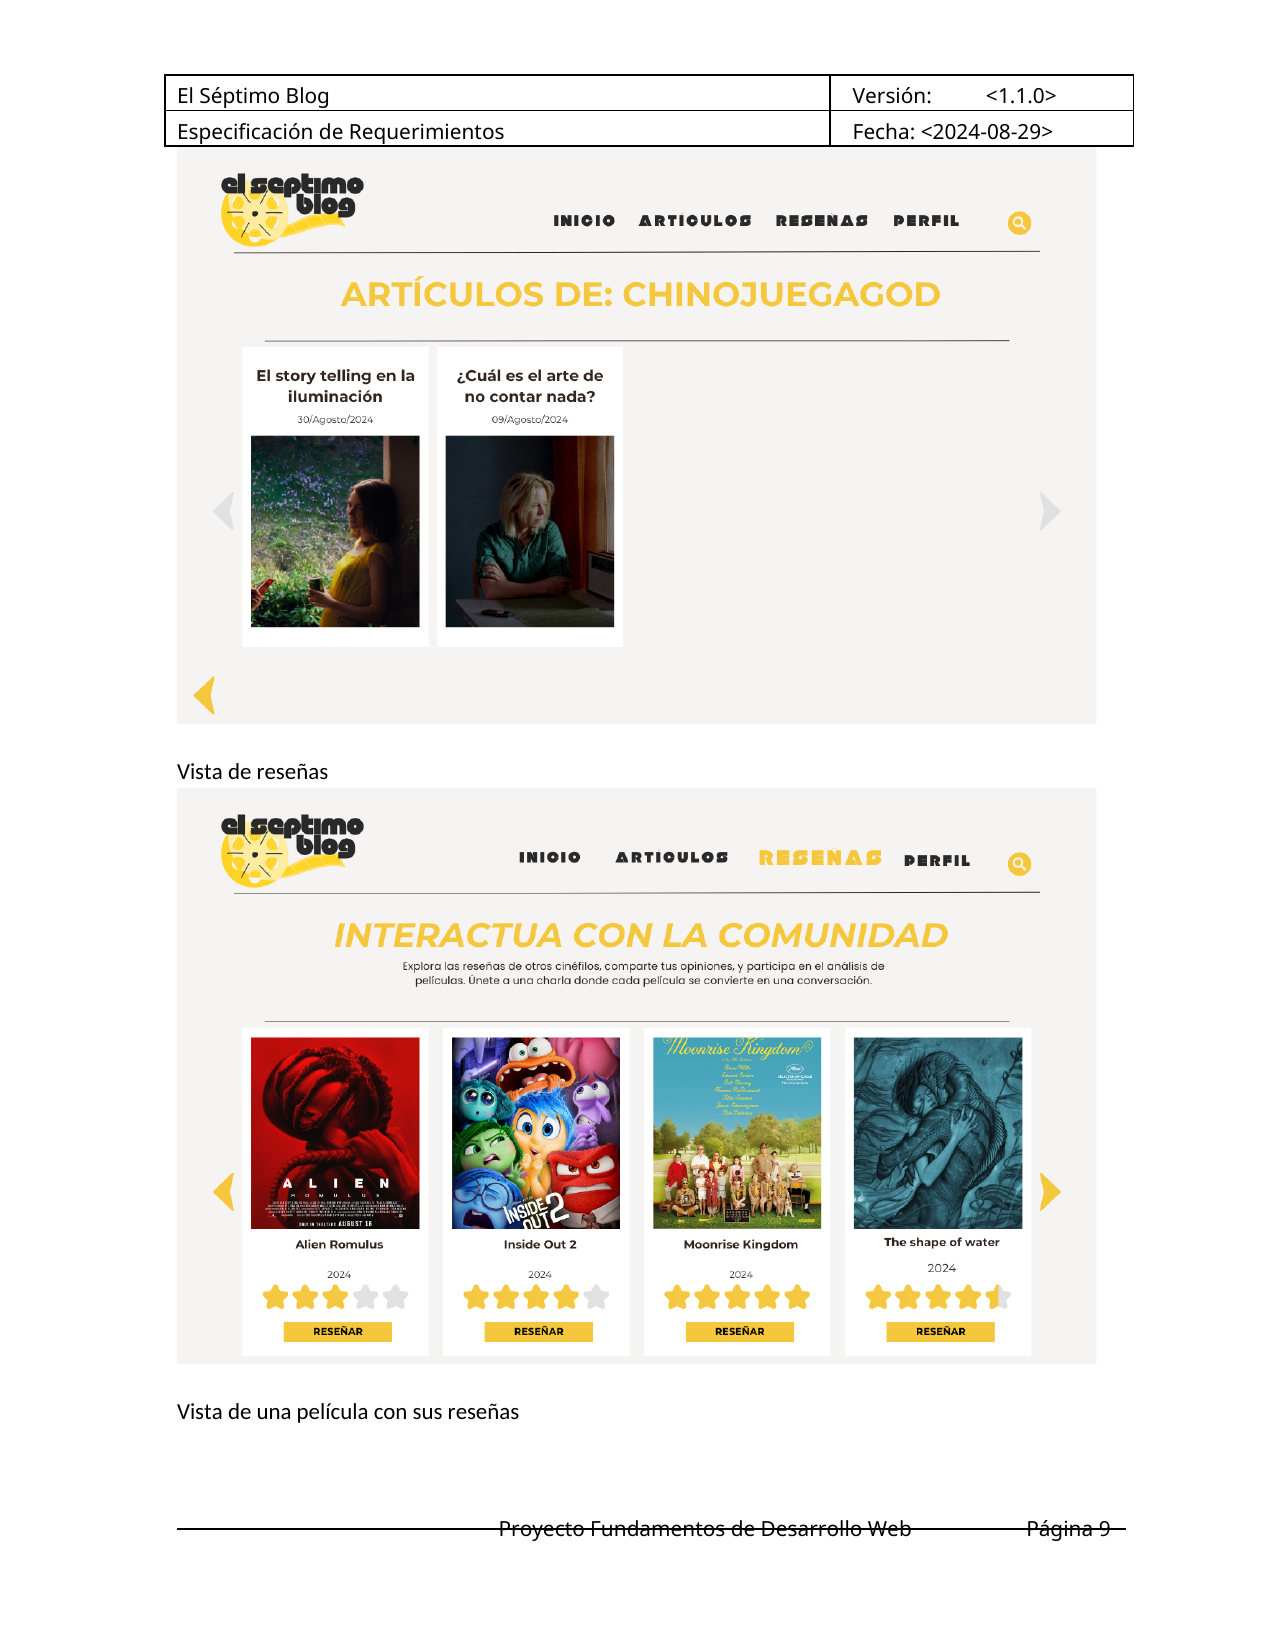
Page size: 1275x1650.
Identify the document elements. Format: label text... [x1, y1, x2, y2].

text Vista de reseñas [177, 757, 1098, 785]
picture [176, 788, 1097, 1364]
text Vista de una película con sus reseñas [177, 1397, 1098, 1426]
picture [176, 147, 1097, 724]
